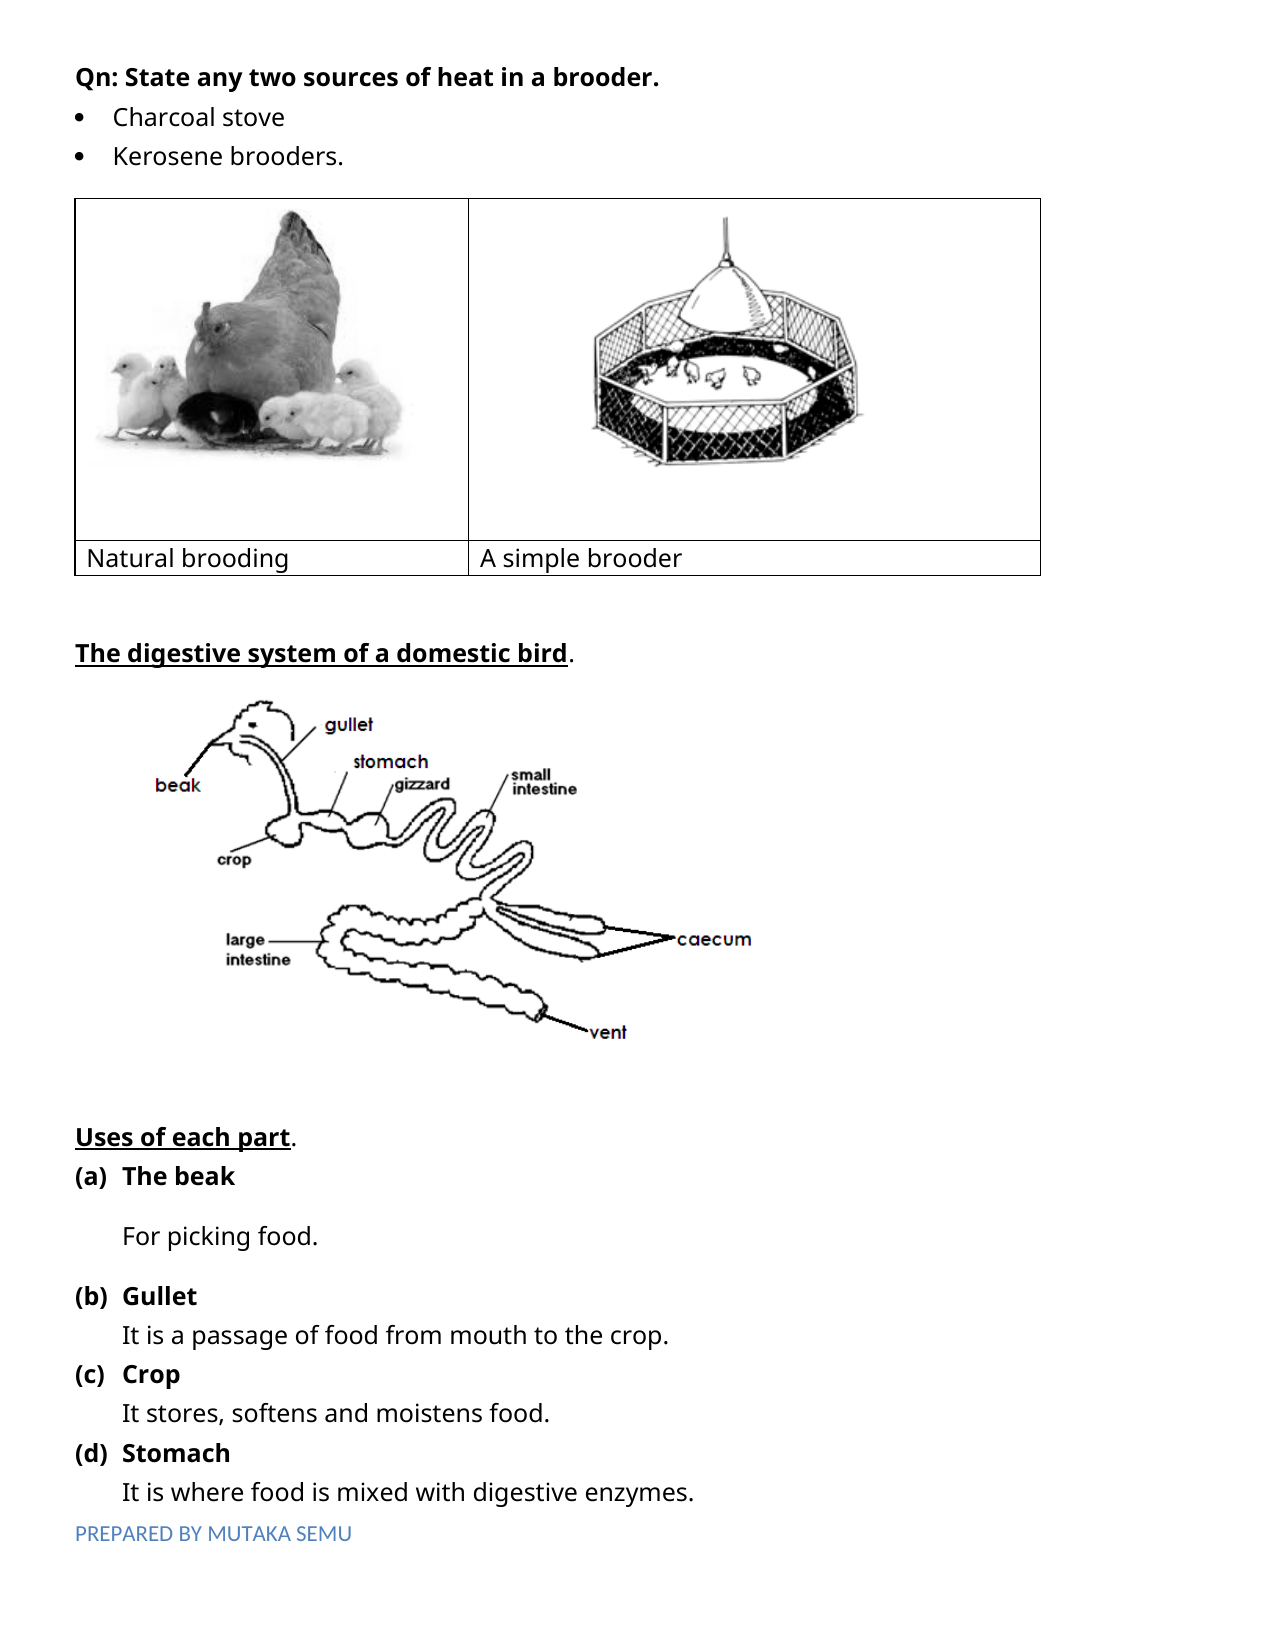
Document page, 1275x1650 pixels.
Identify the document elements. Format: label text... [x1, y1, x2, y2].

text Uses of each part. [75, 1119, 1215, 1153]
picture [146, 685, 761, 1058]
list Kerosene brooders. [75, 138, 1215, 172]
text (b) Gullet [75, 1279, 1215, 1313]
text It stores, softens and moistens food. [75, 1396, 1215, 1430]
text (a) The beak [75, 1159, 1215, 1193]
text (d) Stomach [75, 1435, 1215, 1469]
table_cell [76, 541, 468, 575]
text It is where food is mixed with digestive enzymes. [75, 1474, 1215, 1508]
text For picking food. [75, 1219, 1215, 1253]
list Charcoal stove [75, 99, 1215, 133]
text Qn: State any two sources of heat in a brooder. [75, 60, 1215, 94]
text (c) Crop [75, 1357, 1215, 1391]
text It is a passage of food from mouth to the crop. [75, 1318, 1215, 1352]
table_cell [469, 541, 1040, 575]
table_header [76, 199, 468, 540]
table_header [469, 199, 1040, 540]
text The digestive system of a domestic bird. [75, 636, 1215, 670]
